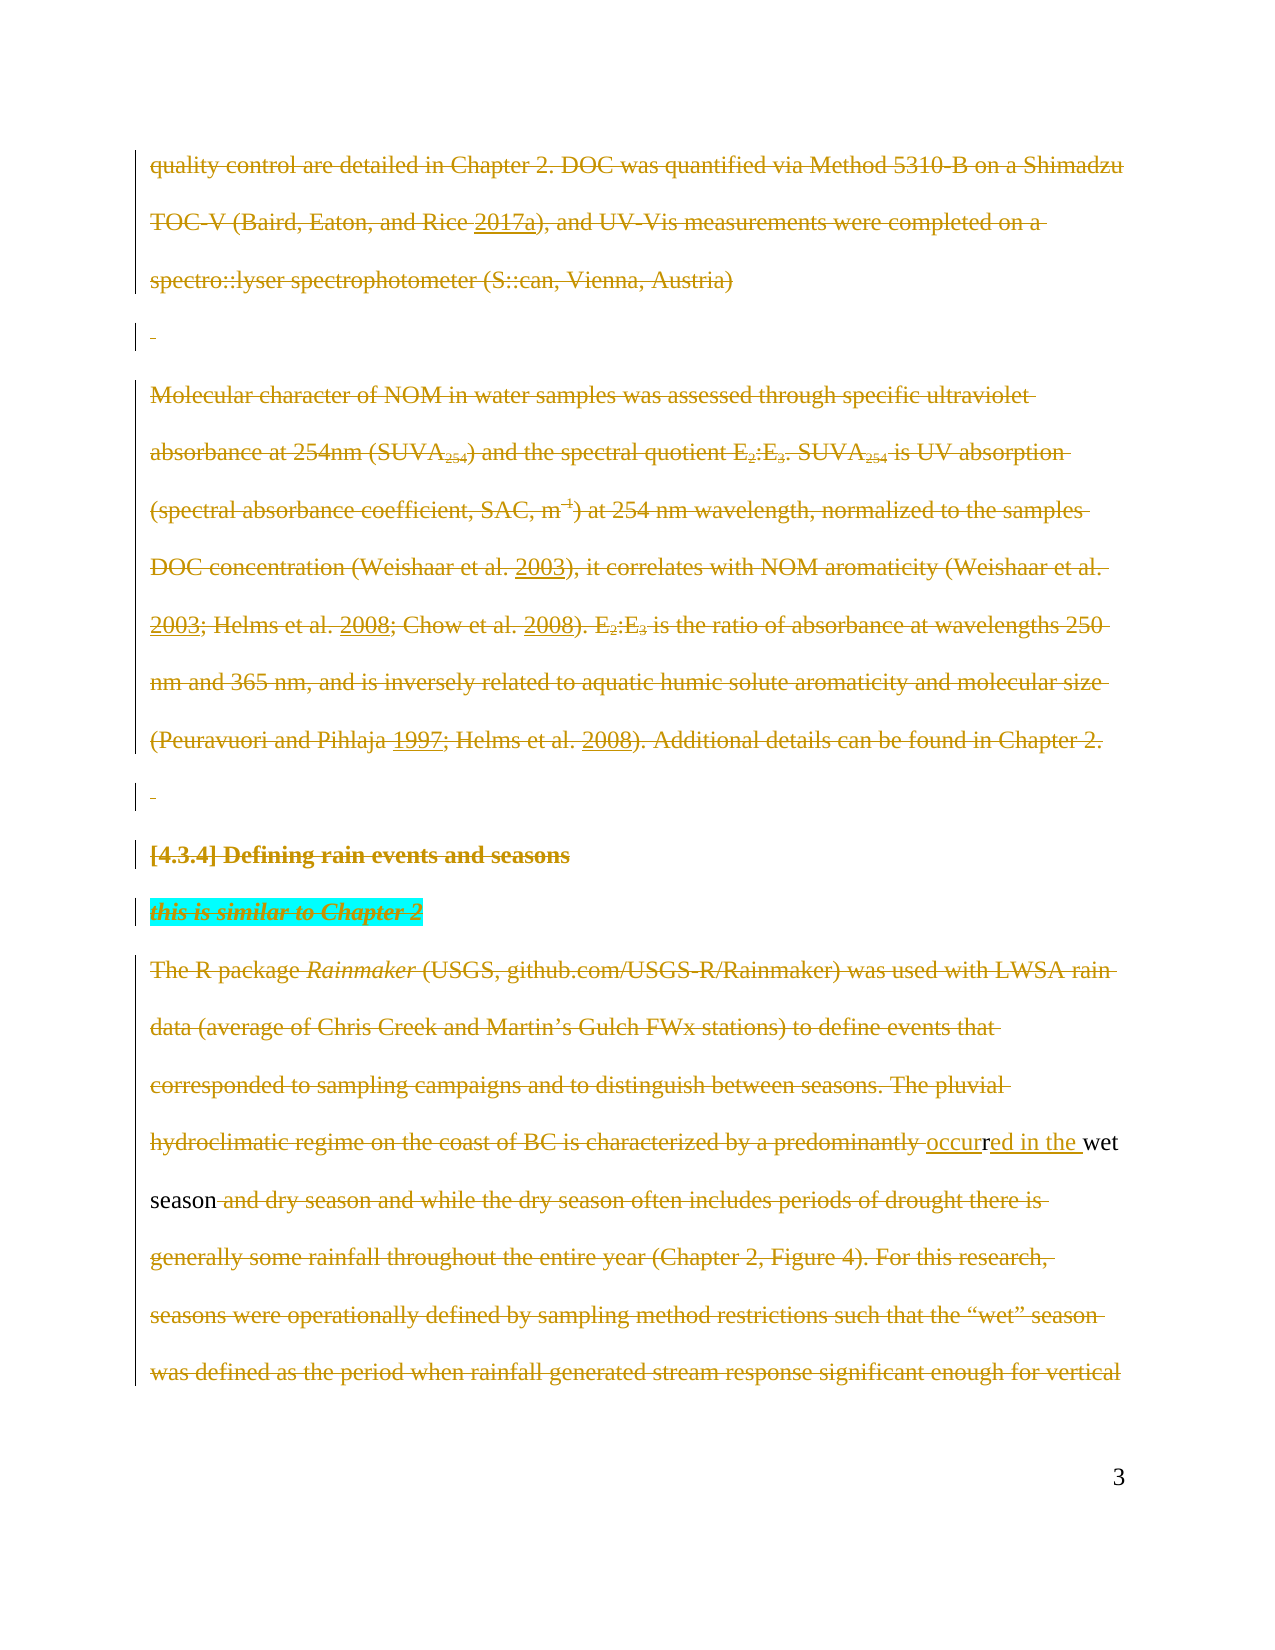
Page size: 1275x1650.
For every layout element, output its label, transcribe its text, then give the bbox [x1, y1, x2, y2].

text rwet season [150, 955, 1125, 1386]
